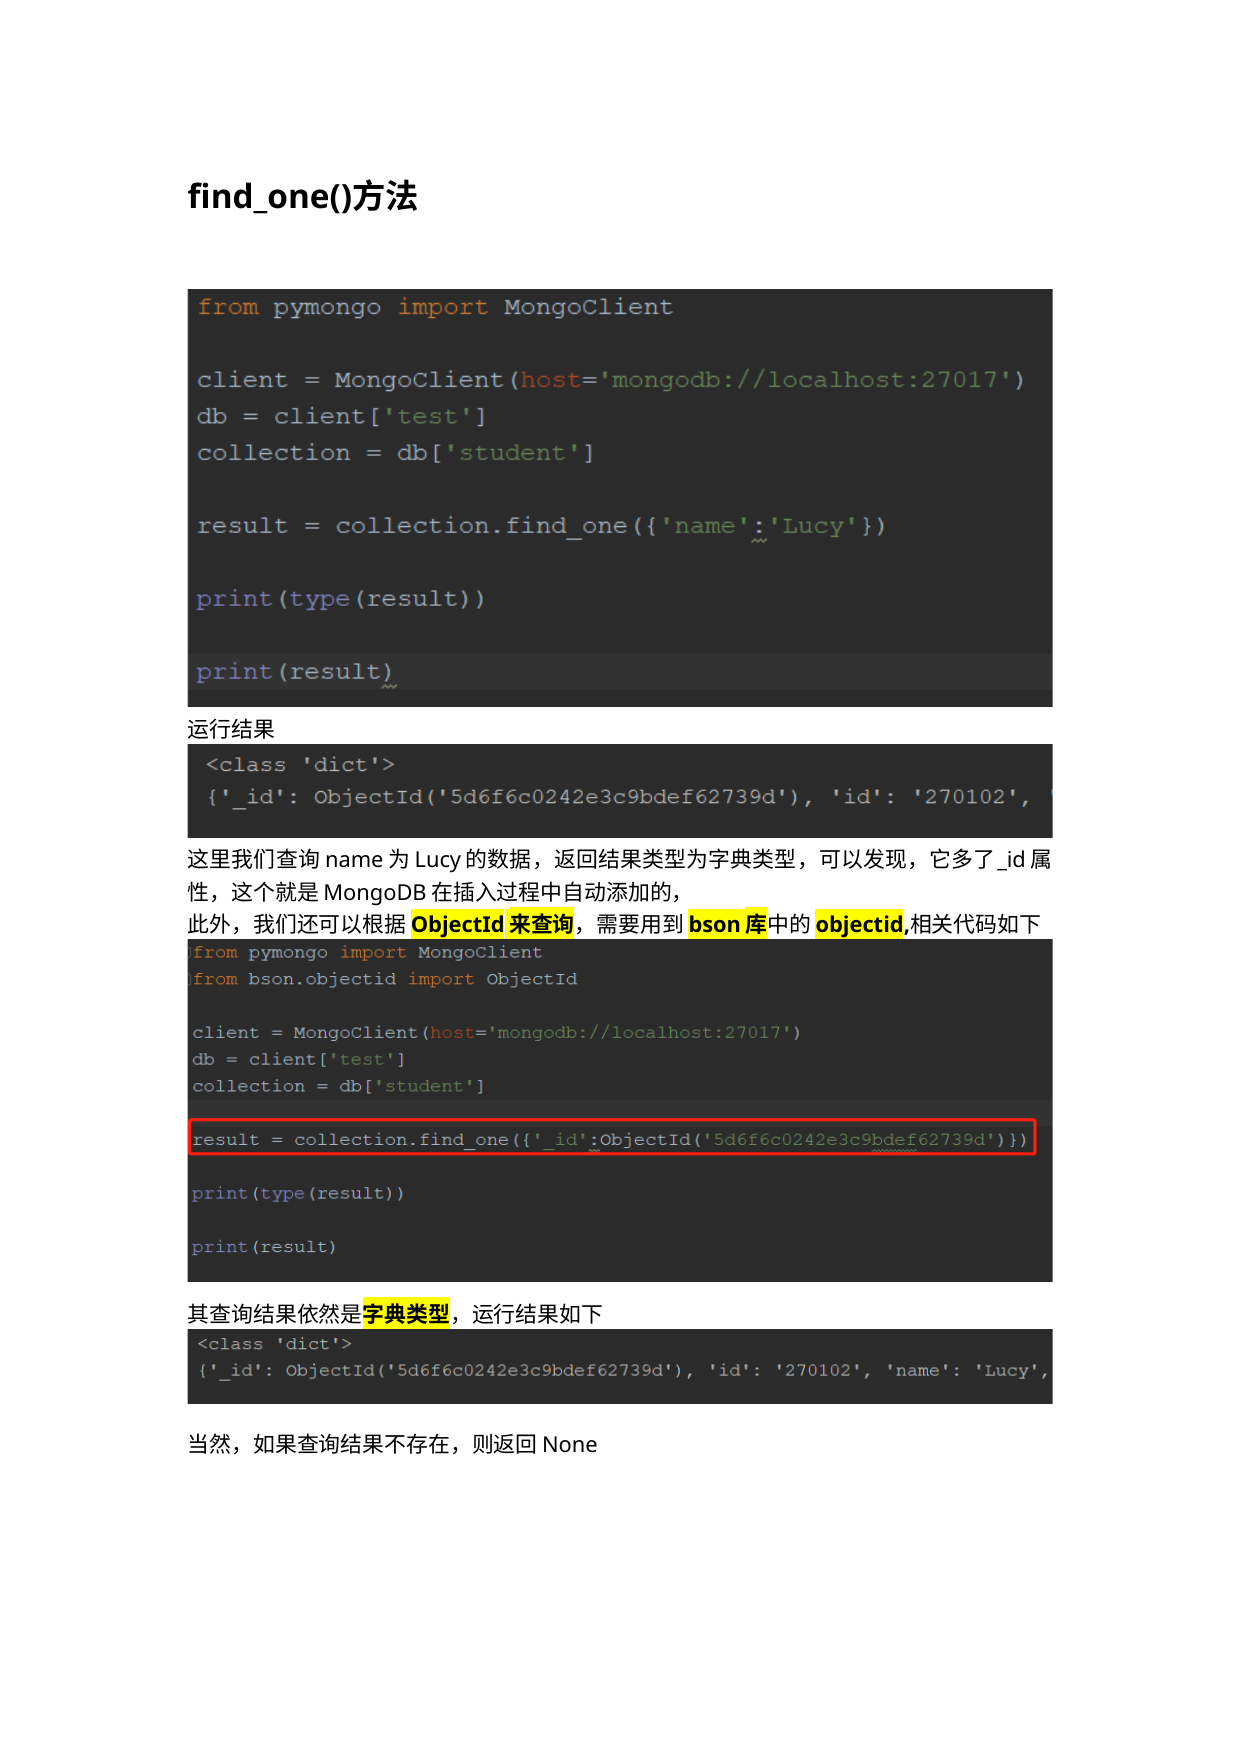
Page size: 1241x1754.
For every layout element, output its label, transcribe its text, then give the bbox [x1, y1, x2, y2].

text 其查询结果依然是字典类型，运行结果如下 [187, 1297, 363, 1329]
text 此外，我们还可以根据ObjectId来查询，需要用到bson库中的objectid,相关代码如下 [574, 907, 745, 939]
picture [187, 289, 1053, 707]
subtitle find_one()方法 [187, 162, 1053, 227]
text 此外，我们还可以根据ObjectId来查询，需要用到bson库中的objectid,相关代码如下 [187, 907, 509, 939]
text 此外，我们还可以根据ObjectId来查询，需要用到bson库中的objectid,相关代码如下 [767, 907, 1053, 939]
text 这里我们查询name为Lucy的数据，返回结果类型为字典类型，可以发现，它多了_id属性，这个就是MongoDB在插入过程中自动添加的， [187, 842, 1053, 907]
text 当然，如果查询结果不存在，则返回None [187, 1427, 1053, 1459]
picture [187, 1329, 1053, 1404]
picture [187, 939, 1053, 1282]
picture [187, 744, 1053, 838]
text 运行结果 [187, 712, 1053, 744]
text 其查询结果依然是字典类型，运行结果如下 [450, 1297, 1053, 1329]
